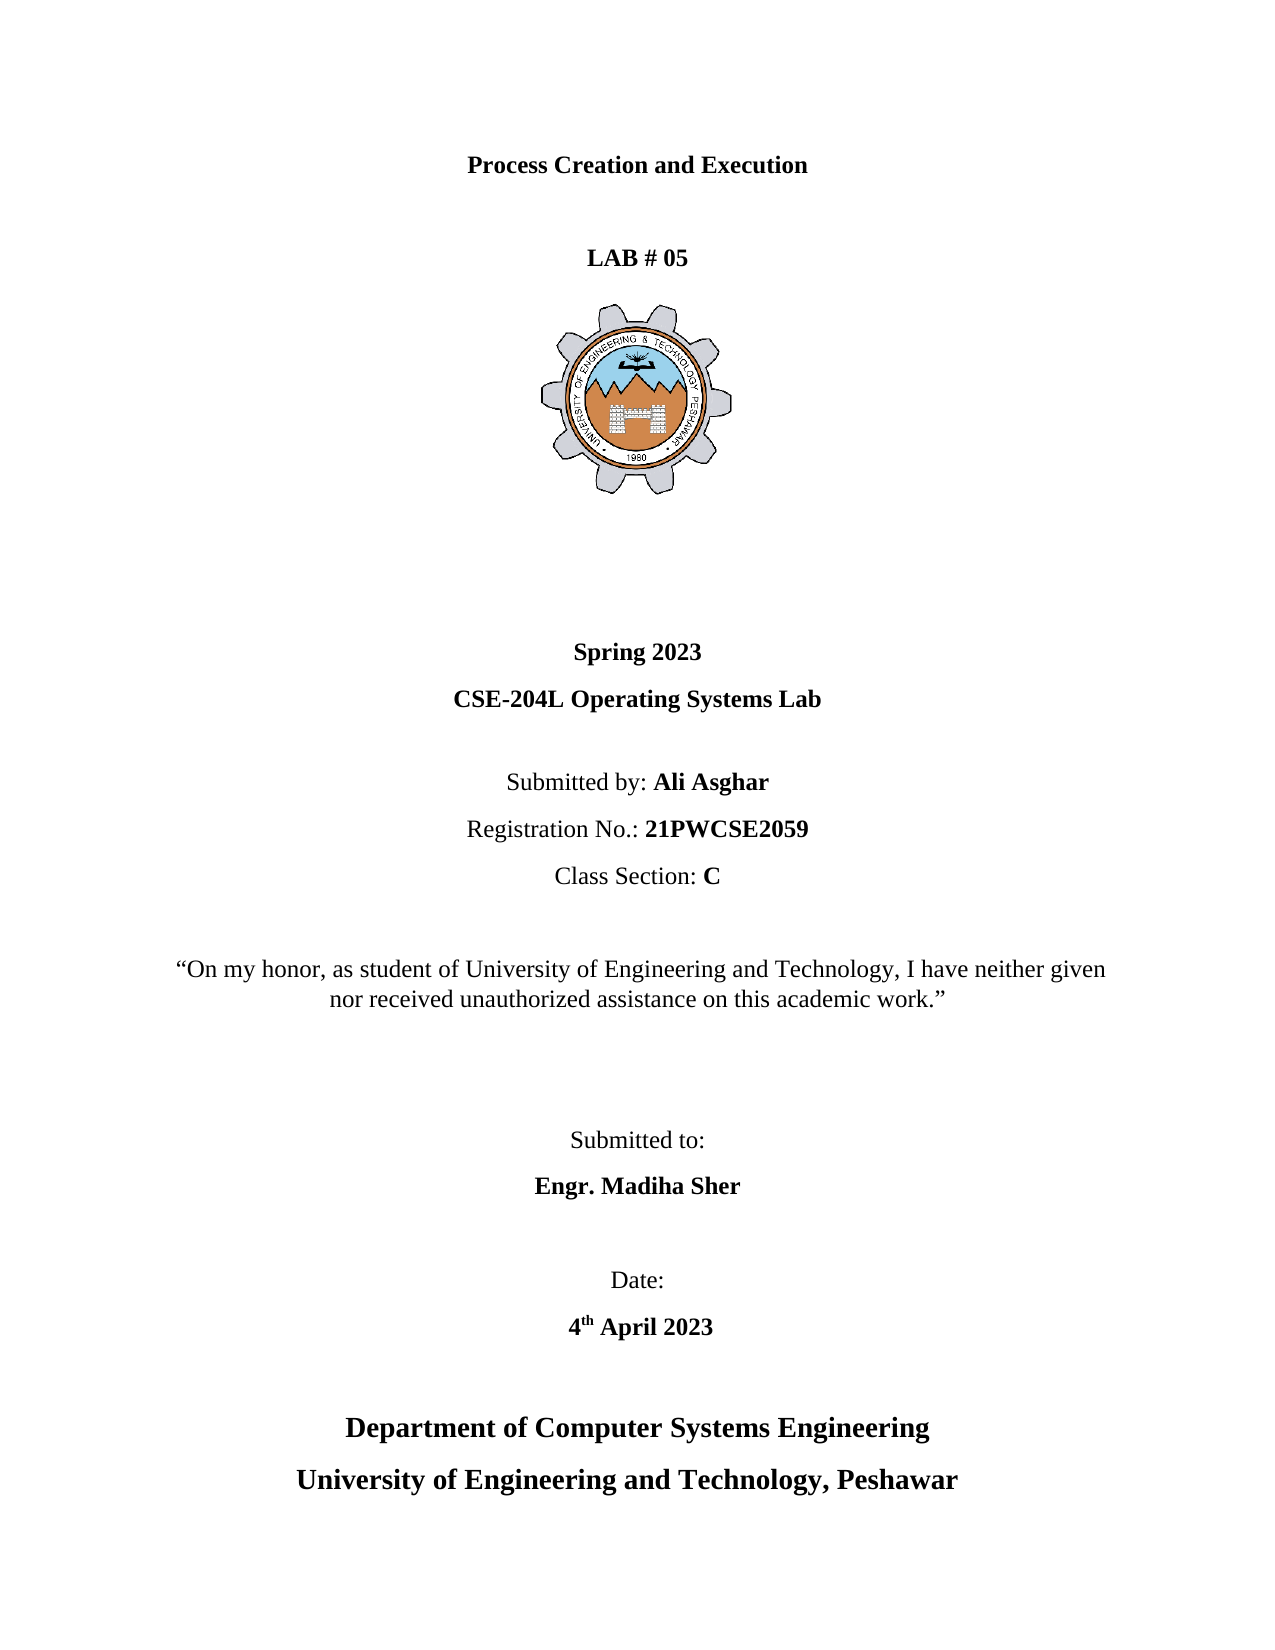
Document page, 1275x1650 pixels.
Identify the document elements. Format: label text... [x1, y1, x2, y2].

text “On my honor, as student of University of Engineering and Technology, I have neither given nor received unauthorized assistance on this academic work.” [150, 954, 1125, 1013]
text Engr. Madiha Sher [150, 1171, 1125, 1200]
text Process Creation and Execution [150, 150, 1125, 179]
text Date: [150, 1265, 1125, 1294]
text Department of Computer Systems Engineering [150, 1410, 1125, 1444]
text CSE-204L Operating Systems Lab [150, 684, 1125, 712]
text LAB # 05 [150, 243, 1125, 272]
text University of Engineering and Technology, Peshawar [150, 1462, 1125, 1496]
text Spring 2023 [150, 637, 1125, 666]
text Class Section: C [150, 861, 1125, 889]
text Registration No.: 21PWCSE2059 [150, 814, 1125, 843]
picture [537, 301, 738, 498]
text 4th April 2023 [150, 1312, 1125, 1341]
text Submitted by: Ali Asghar [150, 767, 1125, 796]
text Submitted to: [150, 1125, 1125, 1153]
